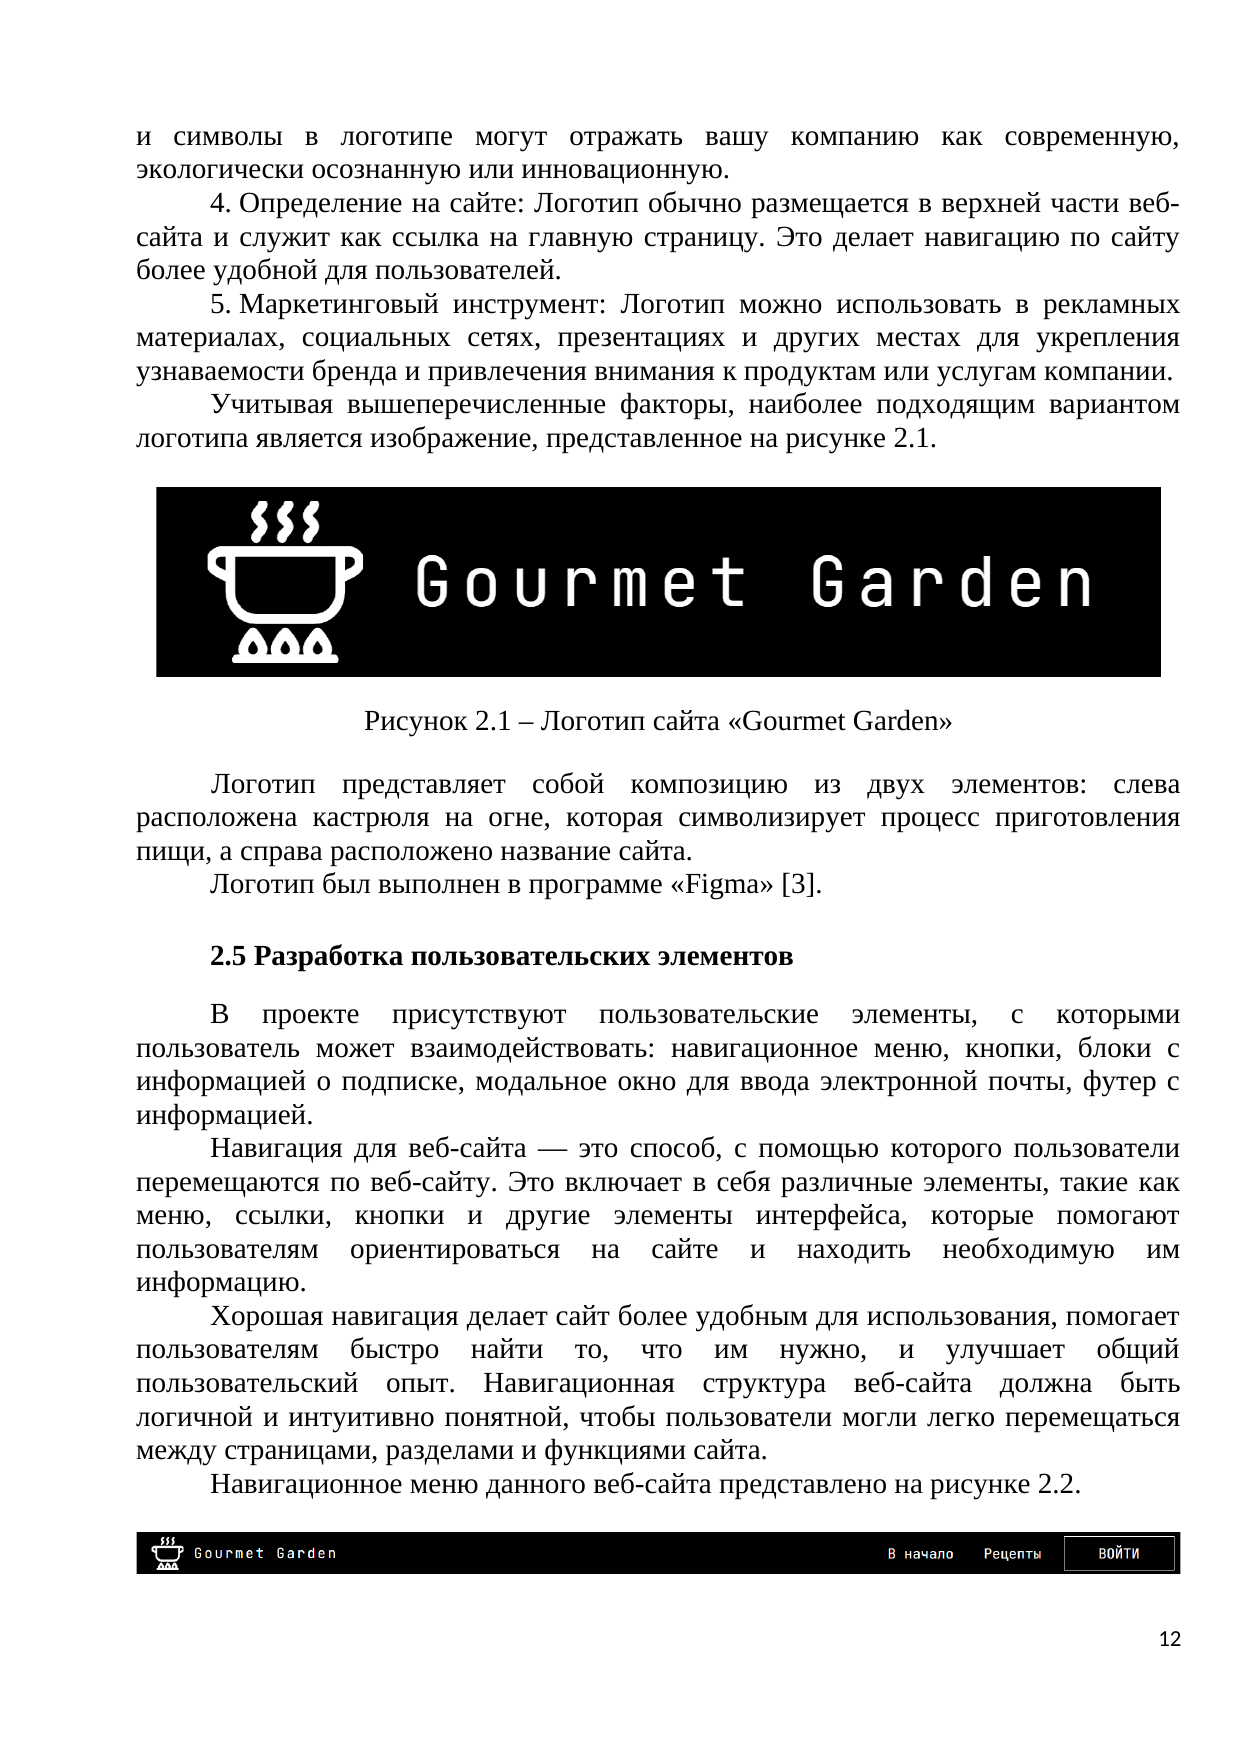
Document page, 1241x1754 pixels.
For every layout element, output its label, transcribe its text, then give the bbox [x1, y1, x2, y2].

text Рисунок 2.1 – Логотип сайта «Gourmet Garden» [136, 703, 1181, 737]
list Определение на сайте: Логотип обычно размещается в верхней части веб-сайта и служит как ссылка на главную страницу. Это делает навигацию по сайту более удобной для пользователей. [136, 185, 1181, 286]
picture [156, 487, 1161, 677]
text Хорошая навигация делает сайт более удобным для использования, помогает пользователям быстро найти то, что им нужно, и улучшает общий пользовательский опыт. Навигационная структура веб-сайта должна быть логичной и интуитивно понятной, чтобы пользователи могли легко перемещаться между страницами, разделами и функциями сайта. [136, 1298, 1181, 1466]
text Навигационное меню данного веб-сайта представлено на рисунке 2.2. [136, 1466, 1181, 1499]
text 2.5 Разработка пользовательских элементов [136, 938, 1181, 971]
text Навигация для веб-сайта — это способ, с помощью которого пользователи перемещаются по веб-сайту. Это включает в себя различные элементы, такие как меню, ссылки, кнопки и другие элементы интерфейса, которые помогают пользователям ориентироваться на сайте и находить необходимую им информацию. [136, 1130, 1181, 1298]
text Логотип представляет собой композицию из двух элементов: слева расположена кастрюля на огне, которая символизирует процесс приготовления пищи, а справа расположено название сайта. [136, 766, 1181, 867]
text Логотип был выполнен в программе «Figma» [3]. [136, 867, 1181, 900]
list Маркетинговый инструмент: Логотип можно использовать в рекламных материалах, социальных сетях, презентациях и других местах для укрепления узнаваемости бренда и привлечения внимания к продуктам или услугам компании. [136, 286, 1181, 386]
picture [136, 1532, 1181, 1574]
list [136, 118, 1181, 185]
text Учитывая вышеперечисленные факторы, наиболее подходящим вариантом логотипа является изображение, представленное на рисунке 2.1. [136, 386, 1181, 453]
text В проекте присутствуют пользовательские элементы, с которыми пользователь может взаимодействовать: навигационное меню, кнопки, блоки с информацией о подписке, модальное окно для ввода электронной почты, футер с информацией. [136, 996, 1181, 1130]
